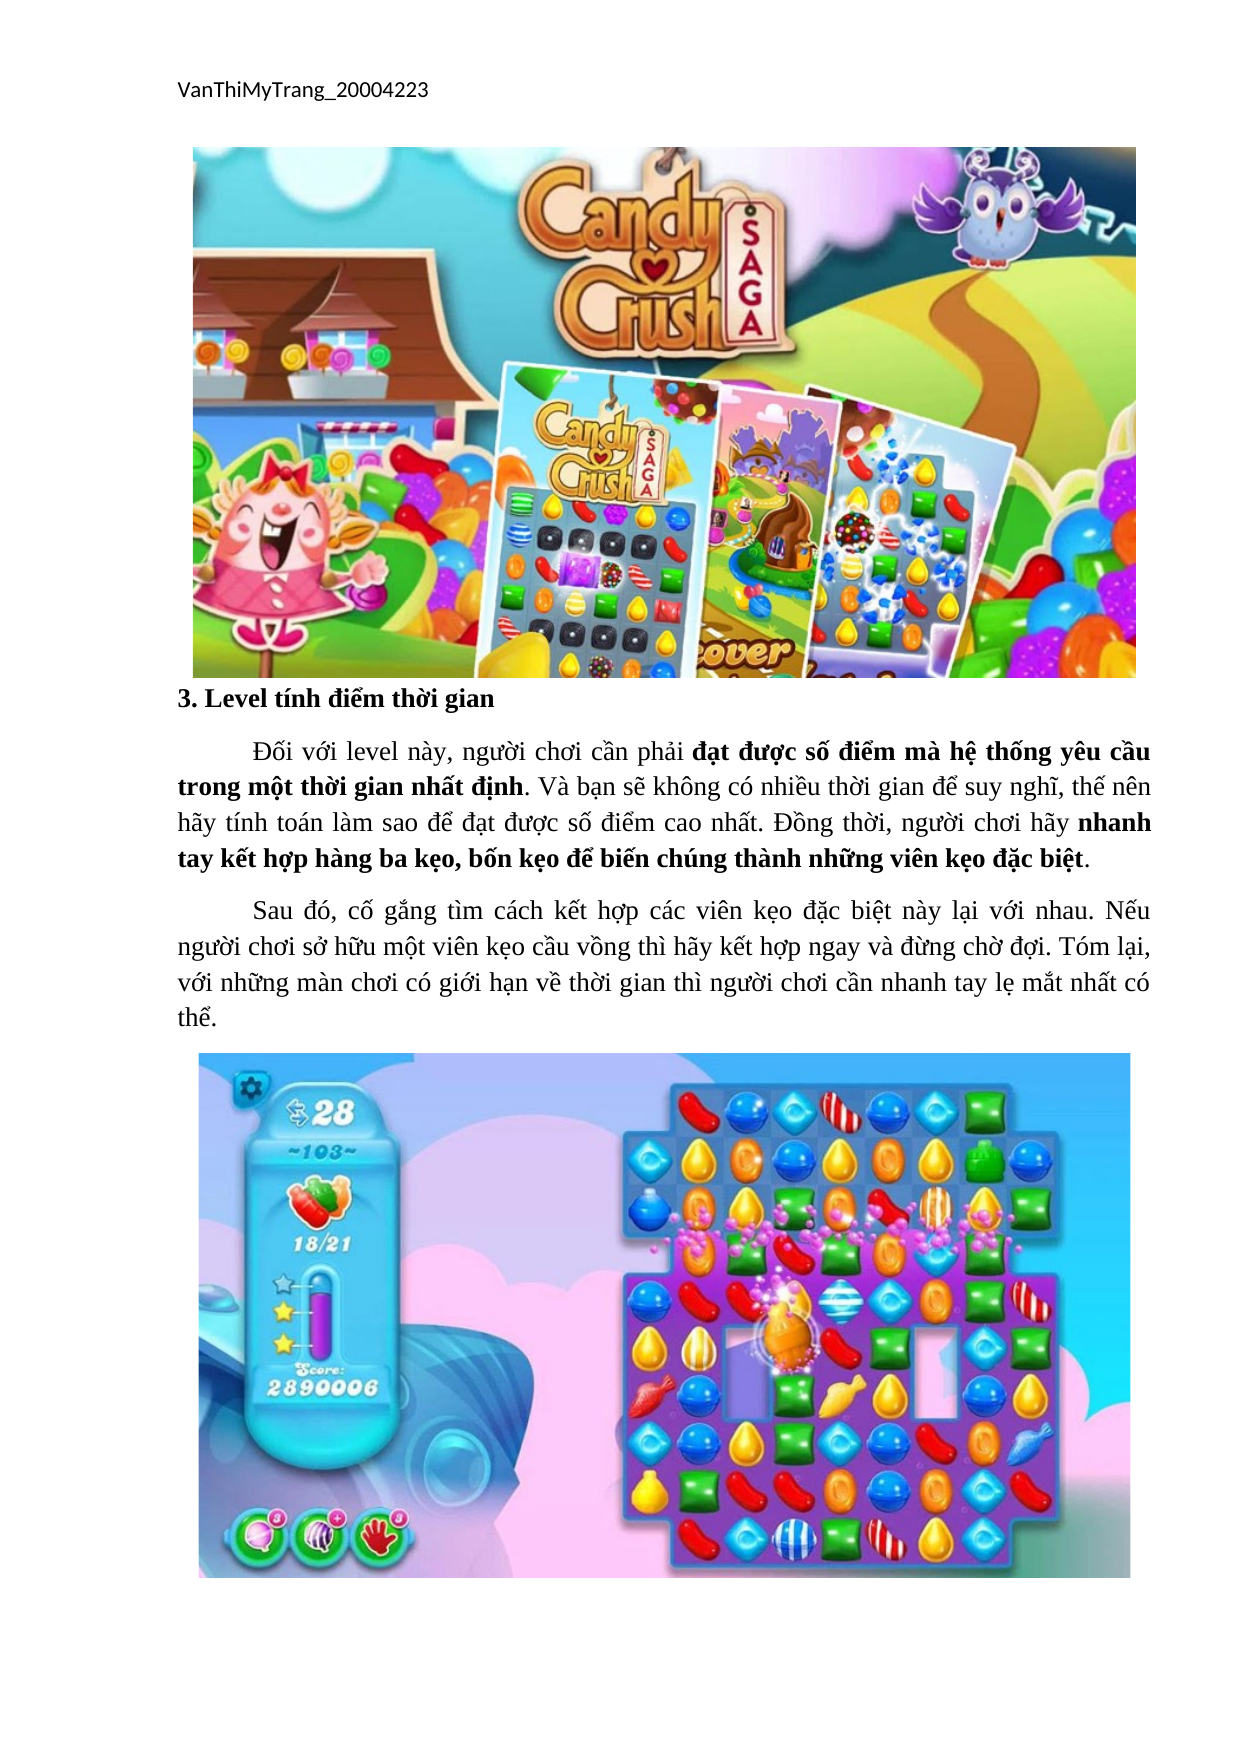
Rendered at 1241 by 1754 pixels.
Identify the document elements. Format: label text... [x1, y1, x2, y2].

text 3. Level tính điểm thời gian [177, 682, 1152, 713]
picture [198, 1053, 1131, 1578]
picture [192, 147, 1136, 678]
text Đối với level này, người chơi cần phải đạt được số điểm mà hệ thống yêu cầu trong một thời gian nhất định. Và bạn sẽ không có nhiều thời gian để suy nghĩ, thế nên hãy tính toán làm sao để đạt được số điểm cao nhất. Đồng thời, người chơi hãy nhanh tay kết hợp hàng ba kẹo, bốn kẹo để biến chúng thành những viên kẹo đặc biệt. [177, 734, 1152, 873]
text Sau đó, cố gắng tìm cách kết hợp các viên kẹo đặc biệt này lại với nhau. Nếu người chơi sở hữu một viên kẹo cầu vồng thì hãy kết hợp ngay và đừng chờ đợi. Tóm lại, với những màn chơi có giới hạn về thời gian thì người chơi cần nhanh tay lẹ mắt nhất có thể. [177, 894, 1152, 1032]
